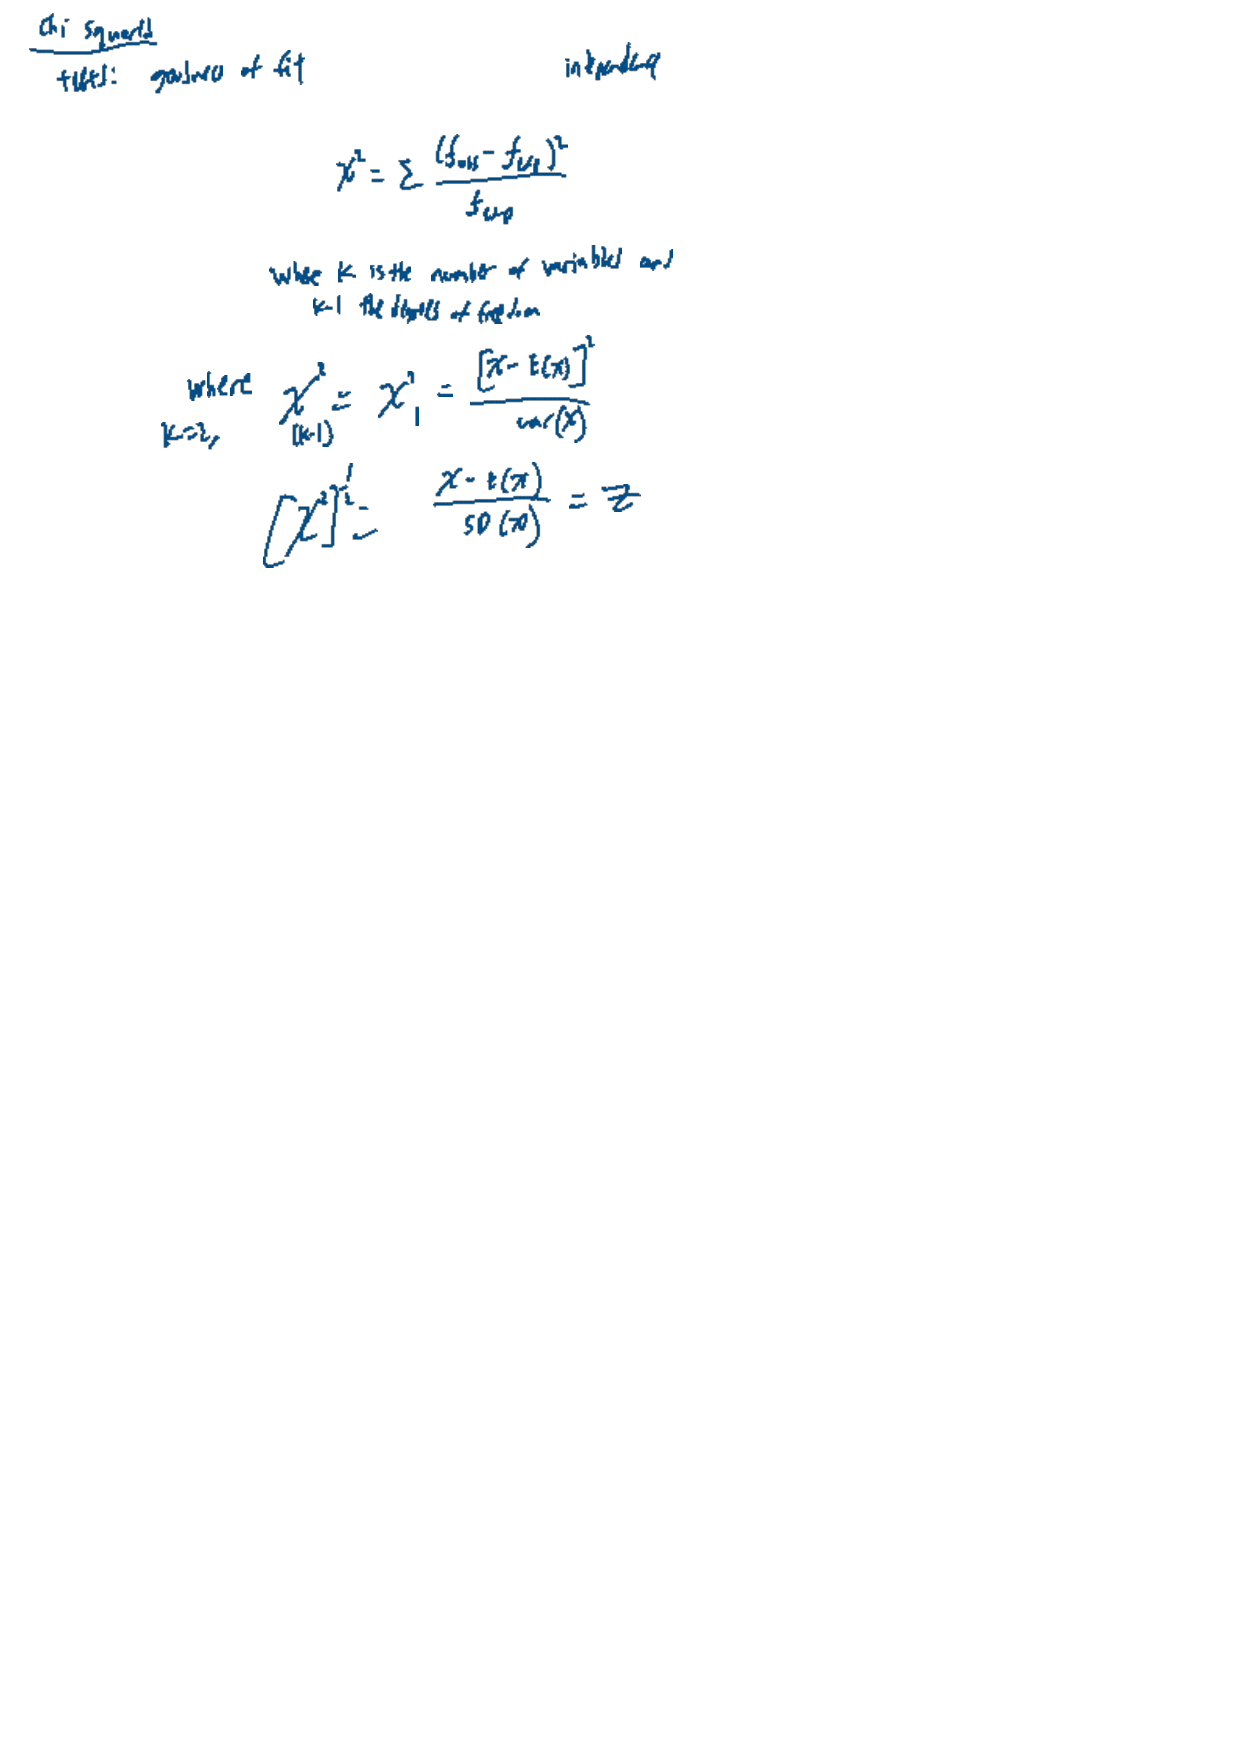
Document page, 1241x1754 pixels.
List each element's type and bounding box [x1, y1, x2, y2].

picture [241, 50, 305, 85]
picture [470, 335, 595, 443]
picture [359, 293, 540, 324]
picture [336, 134, 568, 226]
picture [431, 245, 622, 283]
picture [263, 463, 378, 568]
picture [569, 484, 641, 512]
picture [565, 42, 662, 82]
picture [313, 295, 342, 316]
picture [378, 371, 419, 426]
picture [29, 13, 223, 95]
picture [433, 462, 551, 548]
picture [370, 261, 411, 283]
picture [338, 260, 356, 284]
picture [161, 422, 220, 451]
picture [437, 384, 453, 397]
picture [269, 261, 322, 286]
picture [640, 249, 673, 271]
picture [279, 362, 351, 447]
picture [187, 371, 229, 401]
picture [230, 373, 252, 396]
